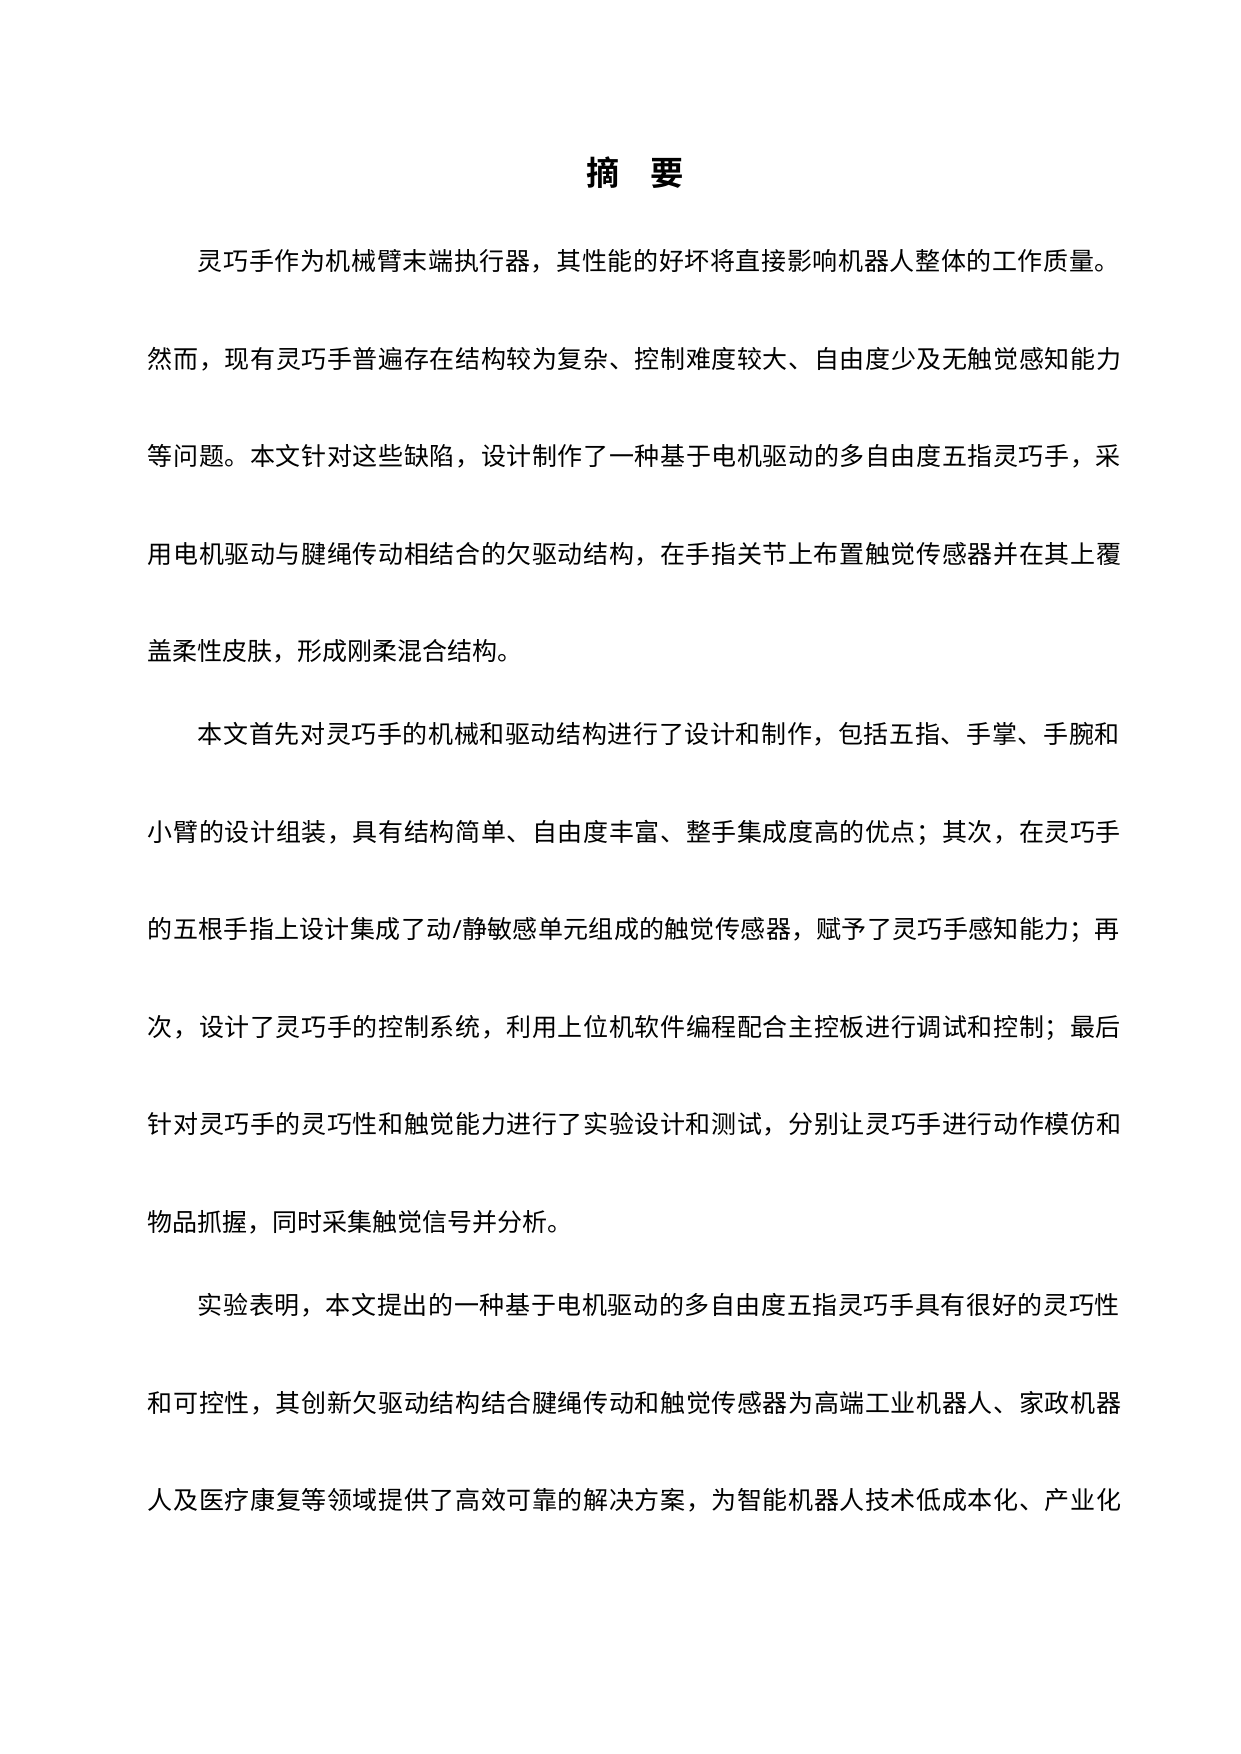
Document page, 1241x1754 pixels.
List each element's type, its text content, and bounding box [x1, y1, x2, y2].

subtitle 摘 要 [148, 138, 1122, 203]
text 本文首先对灵巧手的机械和驱动结构进行了设计和制作，包括五指、手掌、手腕和小臂的设计组装，具有结构简单、自由度丰富、整手集成度高的优点；其次，在灵巧手的五根手指上设计集成了动/静敏感单元组成的触觉传感器，赋予了灵巧手感知能力；再次，设计了灵巧手的控制系统，利用上位机软件编程配合主控板进行调试和控制；最后针对灵巧手的灵巧性和触觉能力进行了实验设计和测试，分别让灵巧手进行动作模仿和物品抓握，同时采集触觉信号并分析。 [148, 701, 1122, 1253]
text 灵巧手作为机械臂末端执行器，其性能的好坏将直接影响机器人整体的工作质量。然而，现有灵巧手普遍存在结构较为复杂、控制难度较大、自由度少及无触觉感知能力等问题。本文针对这些缺陷，设计制作了一种基于电机驱动的多自由度五指灵巧手，采用电机驱动与腱绳传动相结合的欠驱动结构，在手指关节上布置触觉传感器并在其上覆盖柔性皮肤，形成刚柔混合结构。 [148, 227, 1122, 682]
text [148, 1271, 1122, 1531]
